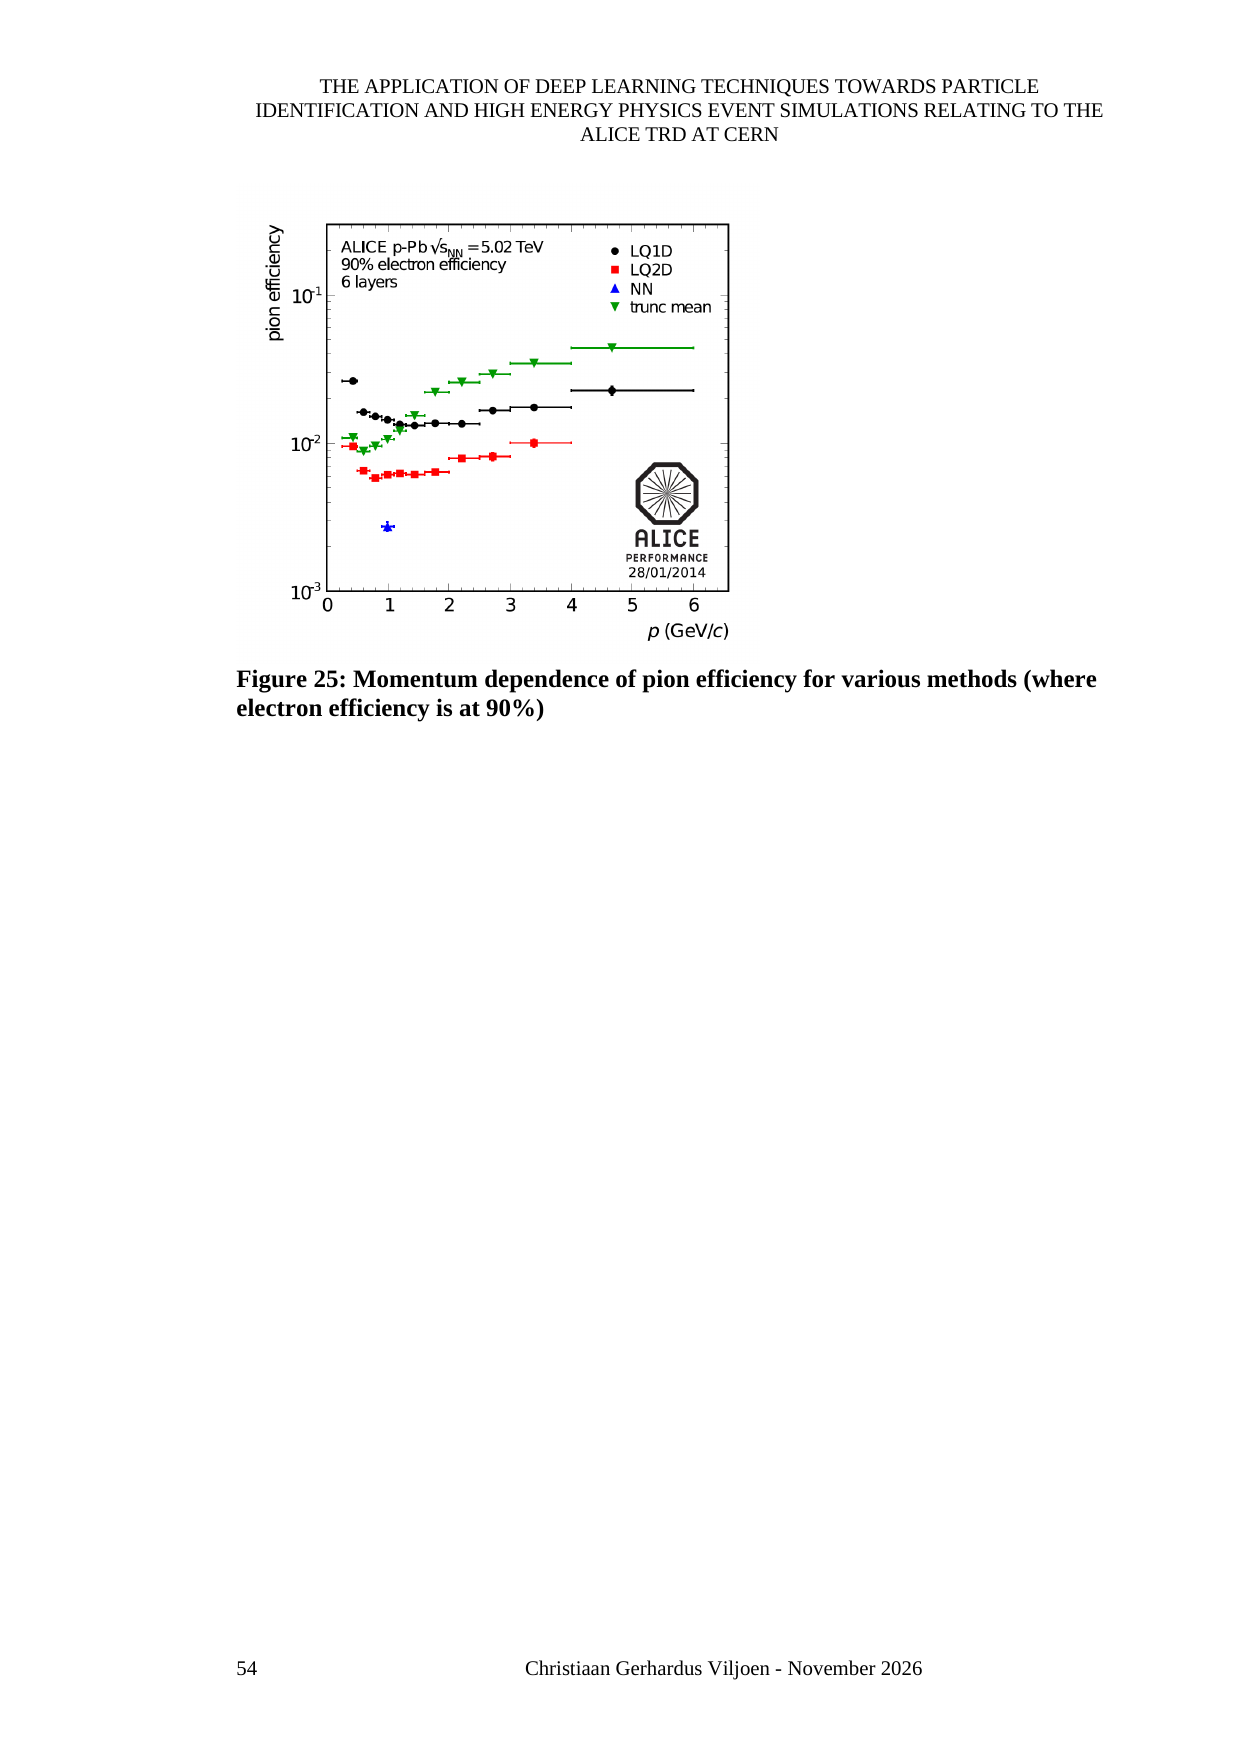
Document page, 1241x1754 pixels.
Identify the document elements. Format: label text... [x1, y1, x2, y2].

text Figure 26: Momentum dependence of pion efficiency for various methods (where electron efficiency is at 90%) [236, 664, 1122, 722]
picture [236, 183, 761, 664]
